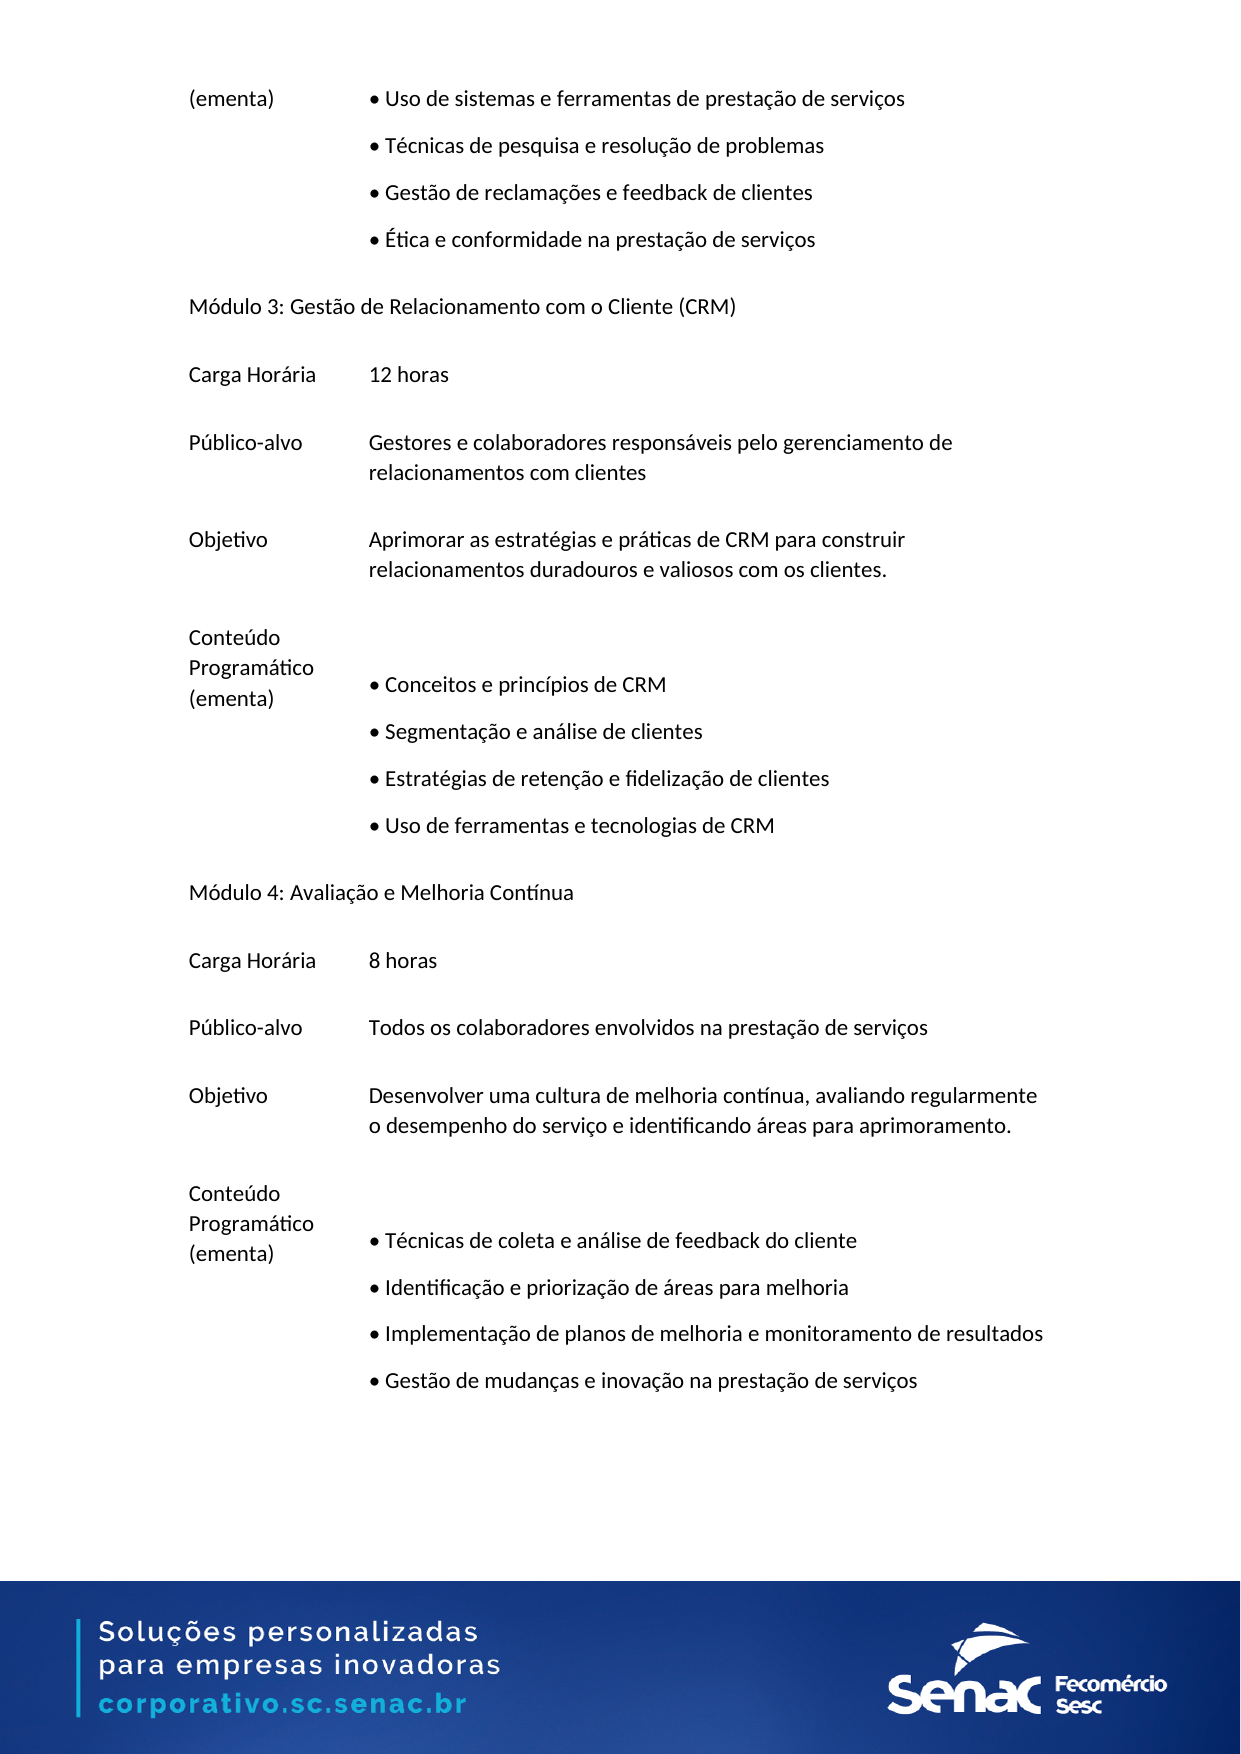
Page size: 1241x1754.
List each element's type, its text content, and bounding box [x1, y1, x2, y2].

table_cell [358, 74, 1064, 282]
table_cell Objetivo [178, 515, 358, 613]
table_cell Módulo 3: Gestão de Relacionamento com o Cliente (CRM) [178, 282, 1064, 349]
table_cell Gestores e colaboradores responsáveis pelo gerenciamento de relacionamentos com clientes [358, 417, 1064, 515]
table_cell Módulo 4: Avaliação e Melhoria Contínua [178, 868, 1064, 936]
table_cell Aprimorar as estratégias e práticas de CRM para construir relacionamentos duradouros e valiosos com os clientes. [358, 515, 1064, 613]
table_cell Público-alvo [178, 1003, 358, 1071]
table_cell Objetivo [178, 1071, 358, 1168]
picture [0, 1581, 1241, 1754]
table_cell 8 horas [358, 936, 1064, 1003]
table_cell Carga Horária [178, 350, 358, 417]
table_cell Público-alvo [178, 417, 358, 515]
table_cell Conteúdo Programático (ementa) [178, 1169, 358, 1424]
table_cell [178, 74, 358, 282]
table_cell Desenvolver uma cultura de melhoria contínua, avaliando regularmente o desempenho do serviço e identificando áreas para aprimoramento. [358, 1071, 1064, 1168]
table_cell • Conceitos e princípios de CRM • Segmentação e análise de clientes • Estratégias de retenção e fidelização de clientes • Uso de ferramentas e tecnologias de CRM [358, 613, 1064, 868]
table_cell Carga Horária [178, 936, 358, 1003]
table_cell Conteúdo Programático (ementa) [178, 613, 358, 868]
table_cell 12 horas [358, 350, 1064, 417]
table_cell Todos os colaboradores envolvidos na prestação de serviços [358, 1003, 1064, 1071]
table_cell • Técnicas de coleta e análise de feedback do cliente • Identificação e priorização de áreas para melhoria • Implementação de planos de melhoria e monitoramento de resultados • Gestão de mudanças e inovação na prestação de serviços [358, 1169, 1064, 1424]
